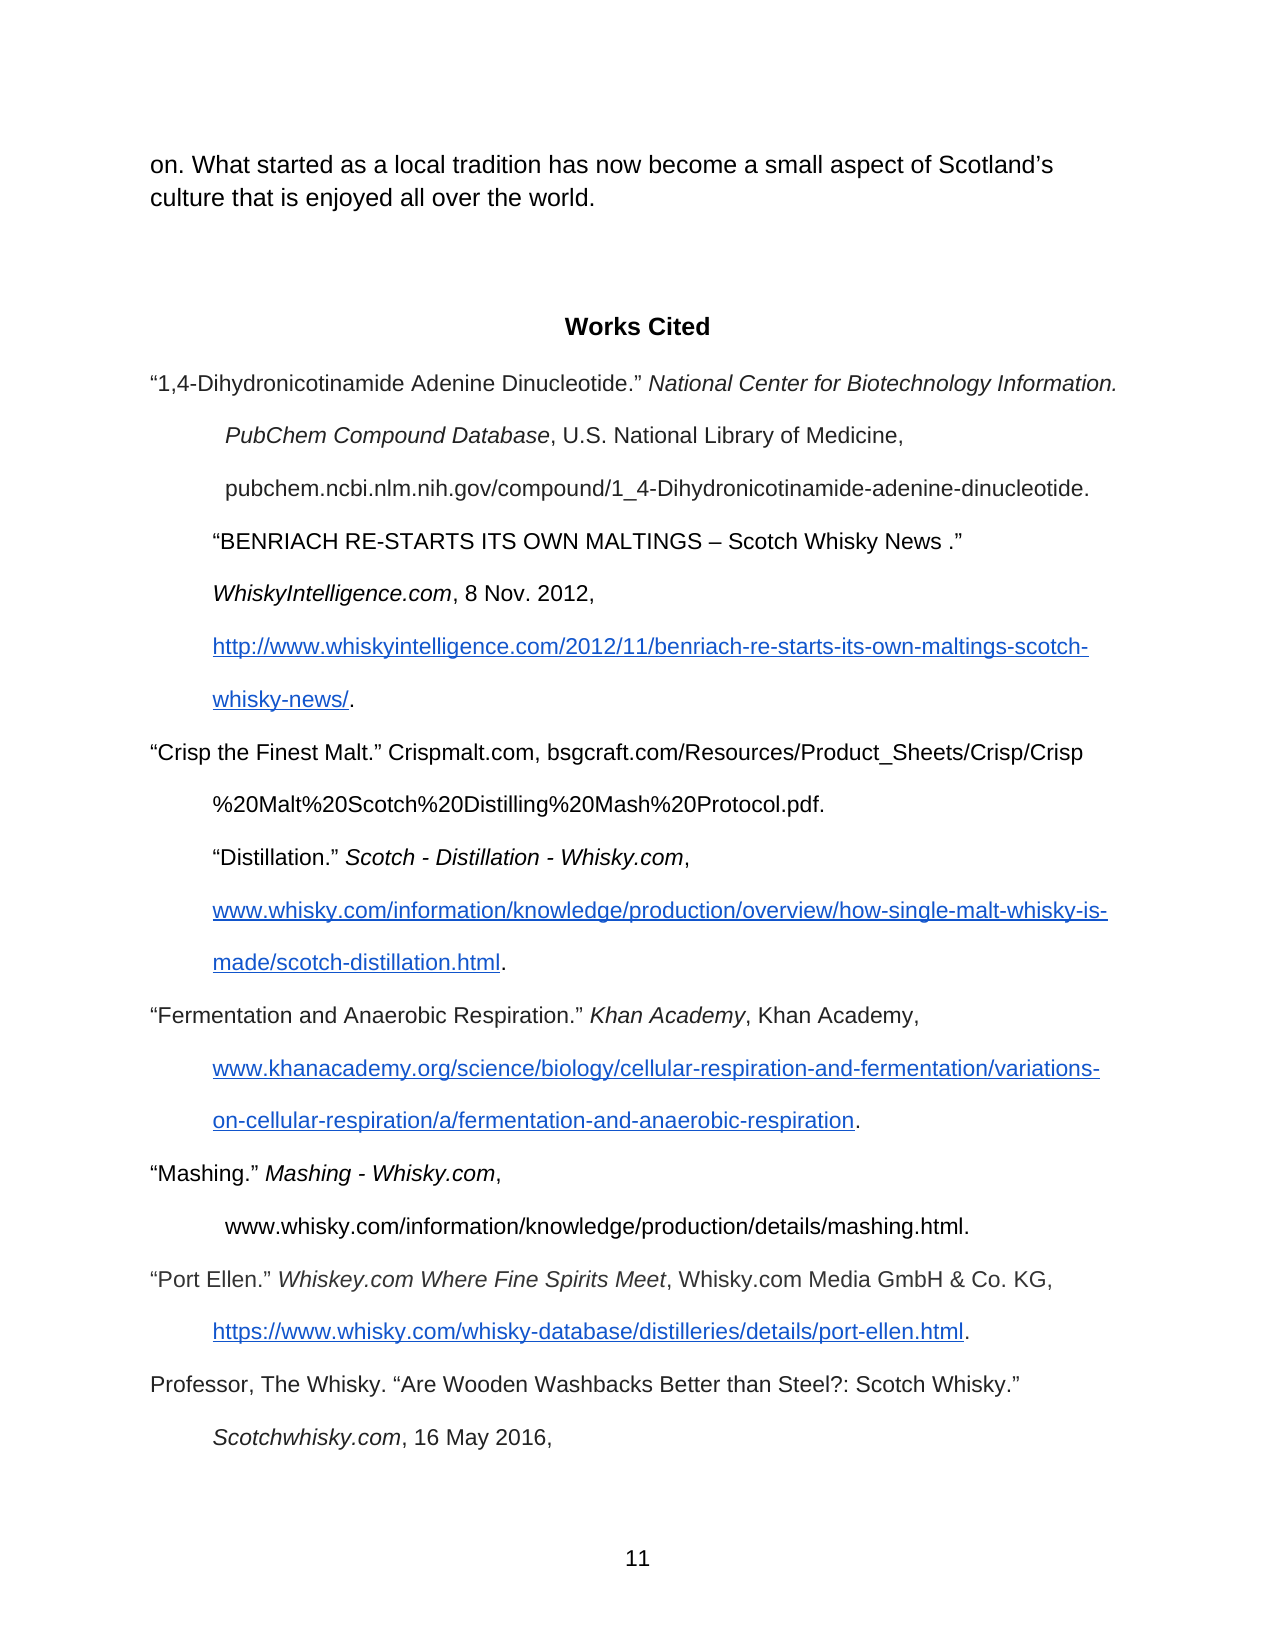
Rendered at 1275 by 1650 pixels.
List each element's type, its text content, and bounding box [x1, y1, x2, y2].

text “Port Ellen.” Whiskey.com Where Fine Spirits Meet, Whisky.com Media GmbH & Co. KG, https://www.whisky.com/whisky-database/distilleries/details/port-ellen.html. [150, 1266, 1125, 1345]
text “Distillation.” Scotch - Distillation - Whisky.com, www.whisky.com/information/knowledge/production/overview/how-single-malt-whisky-is-made/scotch-distillation.html. [212, 844, 1125, 976]
text “BENRIACH RE-STARTS ITS OWN MALTINGS – Scotch Whisky News .” WhiskyIntelligence.com, 8 Nov. 2012, http://www.whiskyintelligence.com/2012/11/benriach-re-starts-its-own-maltings-scotch-whisky-news/. [212, 528, 1125, 712]
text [150, 150, 1125, 212]
text “Mashing.” Mashing - Whisky.com, [150, 1160, 1125, 1187]
text “1,4-Dihydronicotinamide Adenine Dinucleotide.” National Center for Biotechnology Information. [150, 369, 1125, 396]
text pubchem.ncbi.nlm.nih.gov/compound/1_4-Dihydronicotinamide-adenine-dinucleotide. [225, 475, 1125, 501]
text www.whisky.com/information/knowledge/production/details/mashing.html. [150, 1213, 1125, 1239]
text Works Cited [150, 312, 1125, 341]
text “Crisp the Finest Malt.” Crispmalt.com, bsgcraft.com/Resources/Product_Sheets/Crisp/Crisp%20Malt%20Scotch%20Distilling%20Mash%20Protocol.pdf. [150, 738, 1125, 818]
text PubChem Compound Database, U.S. National Library of Medicine, [150, 422, 1125, 449]
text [150, 1371, 1125, 1450]
text “Fermentation and Anaerobic Respiration.” Khan Academy, Khan Academy, www.khanacademy.org/science/biology/cellular-respiration-and-fermentation/variations-on-cellular-respiration/a/fermentation-and-anaerobic-respiration. [150, 1002, 1125, 1134]
